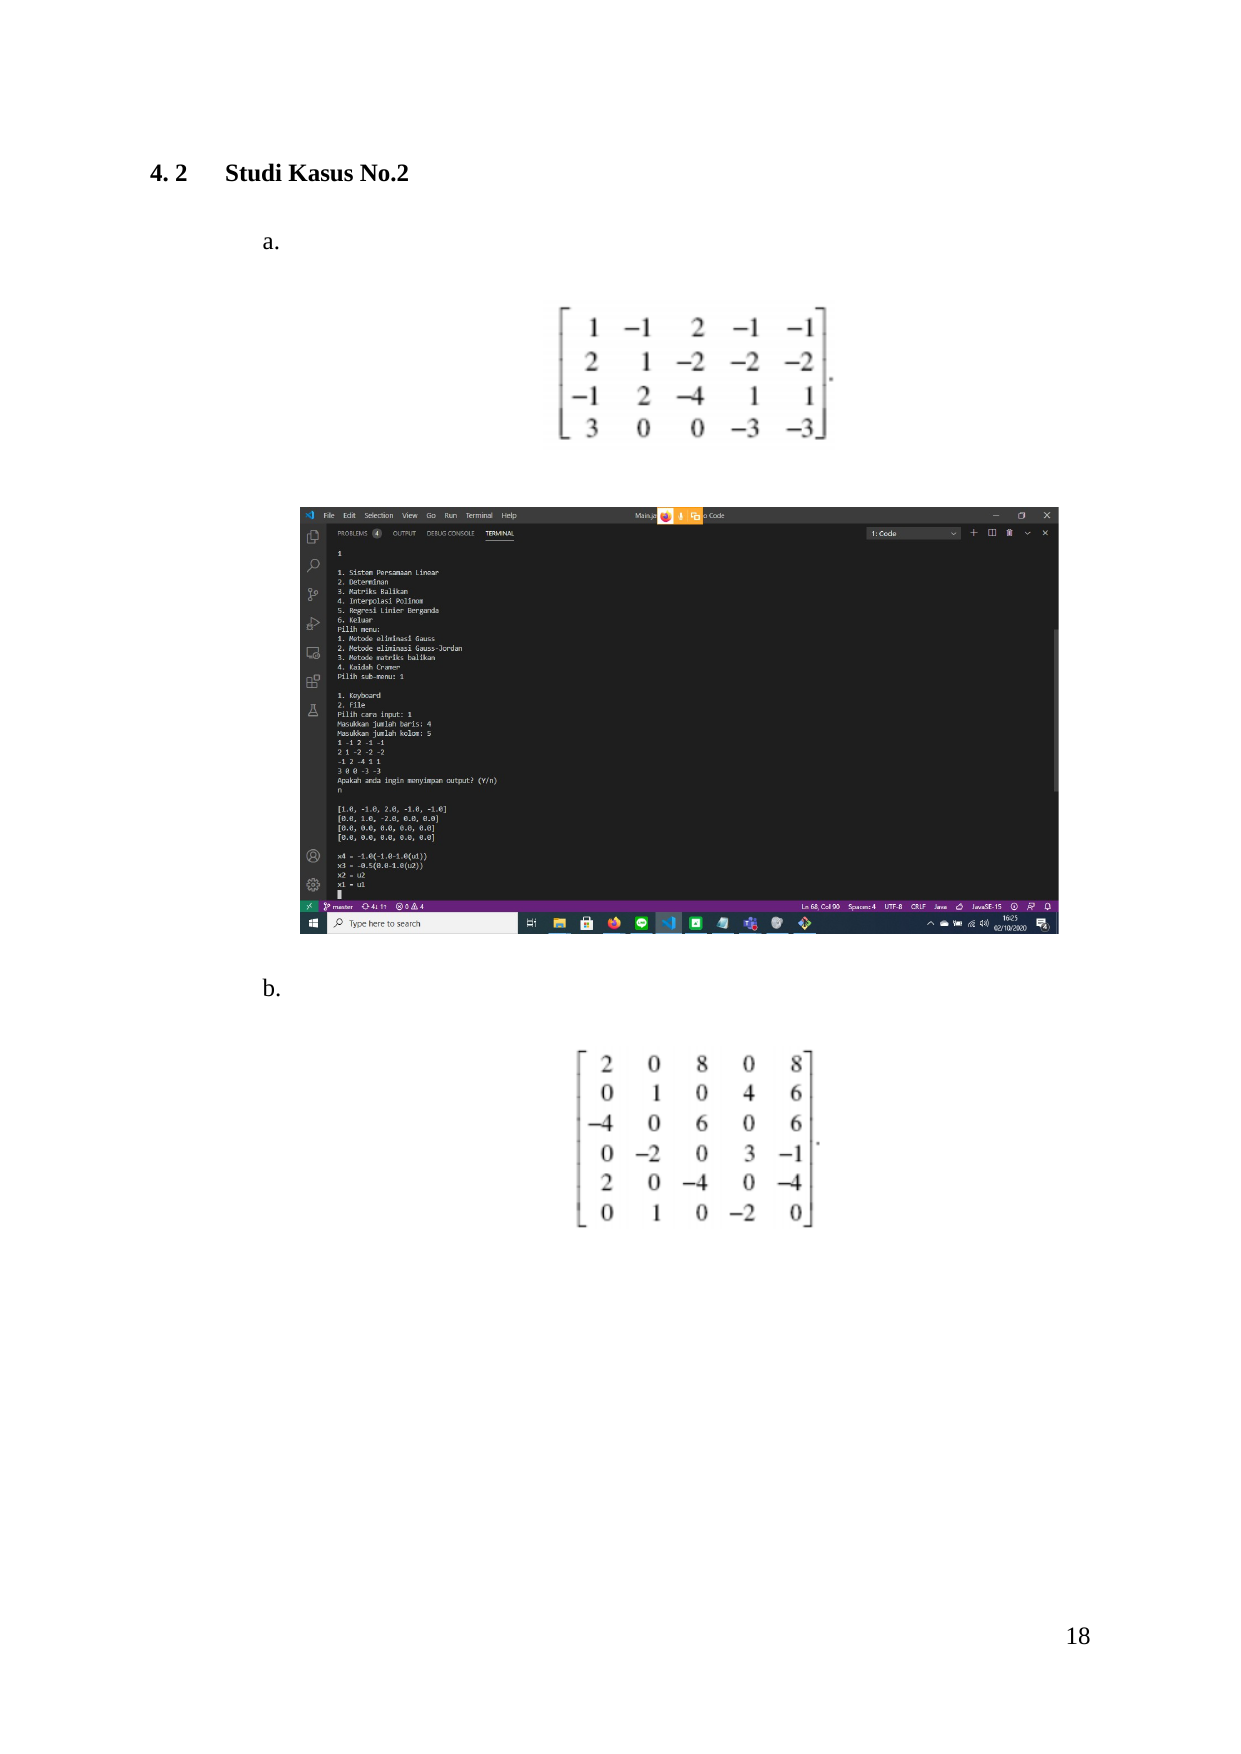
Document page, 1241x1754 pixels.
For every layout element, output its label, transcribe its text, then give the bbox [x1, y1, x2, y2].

text 4. 2 Studi Kasus No.2 [150, 158, 1090, 187]
picture [567, 1041, 823, 1237]
picture [539, 294, 851, 469]
picture [300, 507, 1059, 934]
